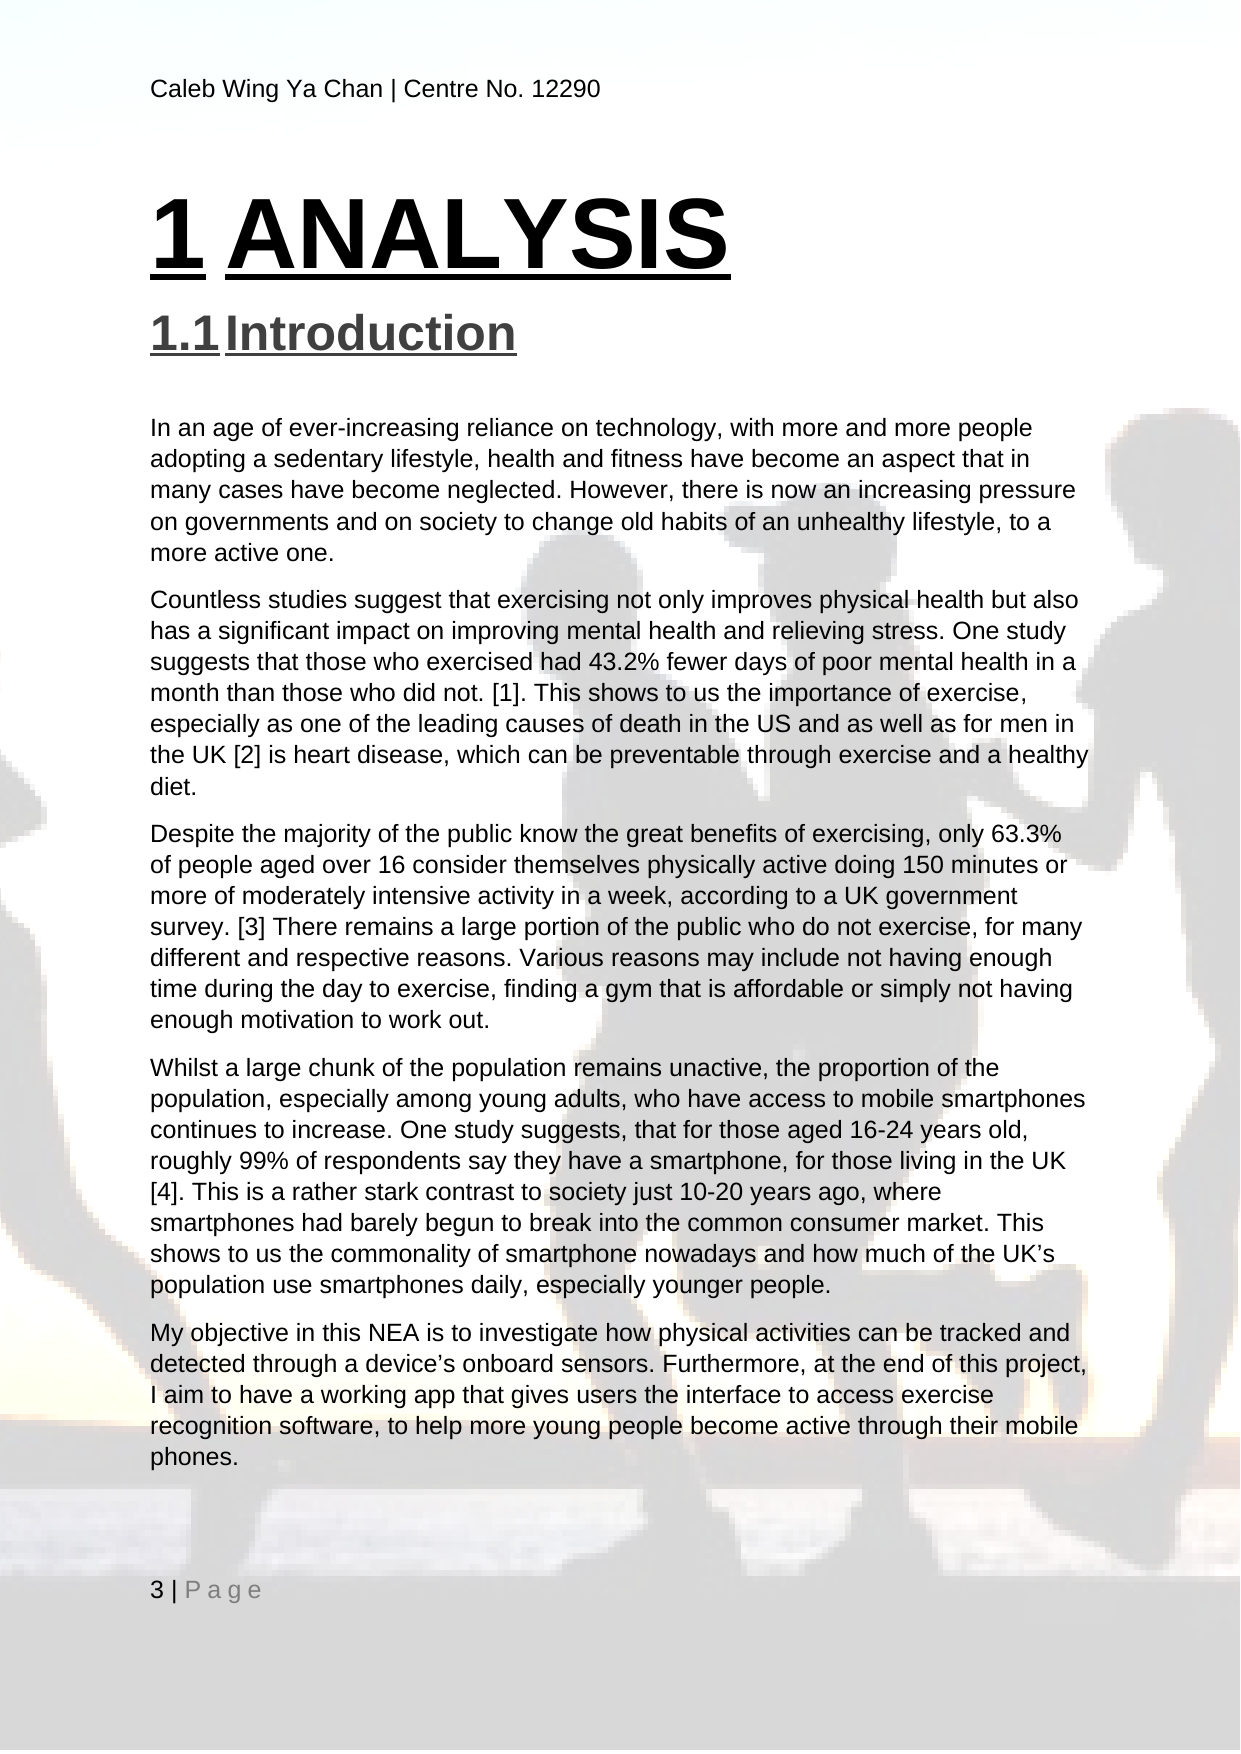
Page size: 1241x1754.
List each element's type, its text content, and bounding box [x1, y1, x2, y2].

text Despite the majority of the public know the great benefits of exercising, only 63.3% of people aged over 16 consider themselves physically active doing 150 minutes or more of moderately intensive activity in a week, according to a UK government survey. There remains a large portion of the public who do not exercise, for many different and respective reasons. Various reasons may include not having enough time during the day to exercise, finding a gym that is affordable or simply not having enough motivation to work out. [150, 819, 1090, 1034]
text Countless studies suggest that exercising not only improves physical health but also has a significant impact on improving mental health and relieving stress. One study suggests that those who exercised had 43.2% fewer days of poor mental health in a month than those who did not.. This shows to us the importance of exercise, especially as one of the leading causes of death in the US and as well as for men in the UK is heart disease, which can be preventable through exercise and a healthy diet. [150, 585, 1090, 800]
subtitle ANALYSIS [150, 175, 1090, 290]
text Whilst a large chunk of the population remains unactive, the proportion of the population, especially among young adults, who have access to mobile smartphones continues to increase. One study suggests, that for those aged 16-24 years old, roughly 99% of respondents say they have a smartphone, for those living in the UK. This is a rather stark contrast to society just 10-20 years ago, where smartphones had barely begun to break into the common consumer market. This shows to us the commonality of smartphone nowadays and how much of the UK’s population use smartphones daily, especially younger people. [150, 1053, 1090, 1299]
subtitle Introduction [150, 303, 1090, 361]
text In an age of ever-increasing reliance on technology, with more and more people adopting a sedentary lifestyle, health and fitness have become an aspect that in many cases have become neglected. However, there is now an increasing pressure on governments and on society to change old habits of an unhealthy lifestyle, to a more active one. [150, 413, 1090, 566]
text My objective in this NEA is to investigate how physical activities can be tracked and detected through a device’s onboard sensors. Furthermore, at the end of this project, I aim to have a working app that gives users the interface to access exercise recognition software, to help more young people become active through their mobile phones. [150, 1318, 1090, 1471]
